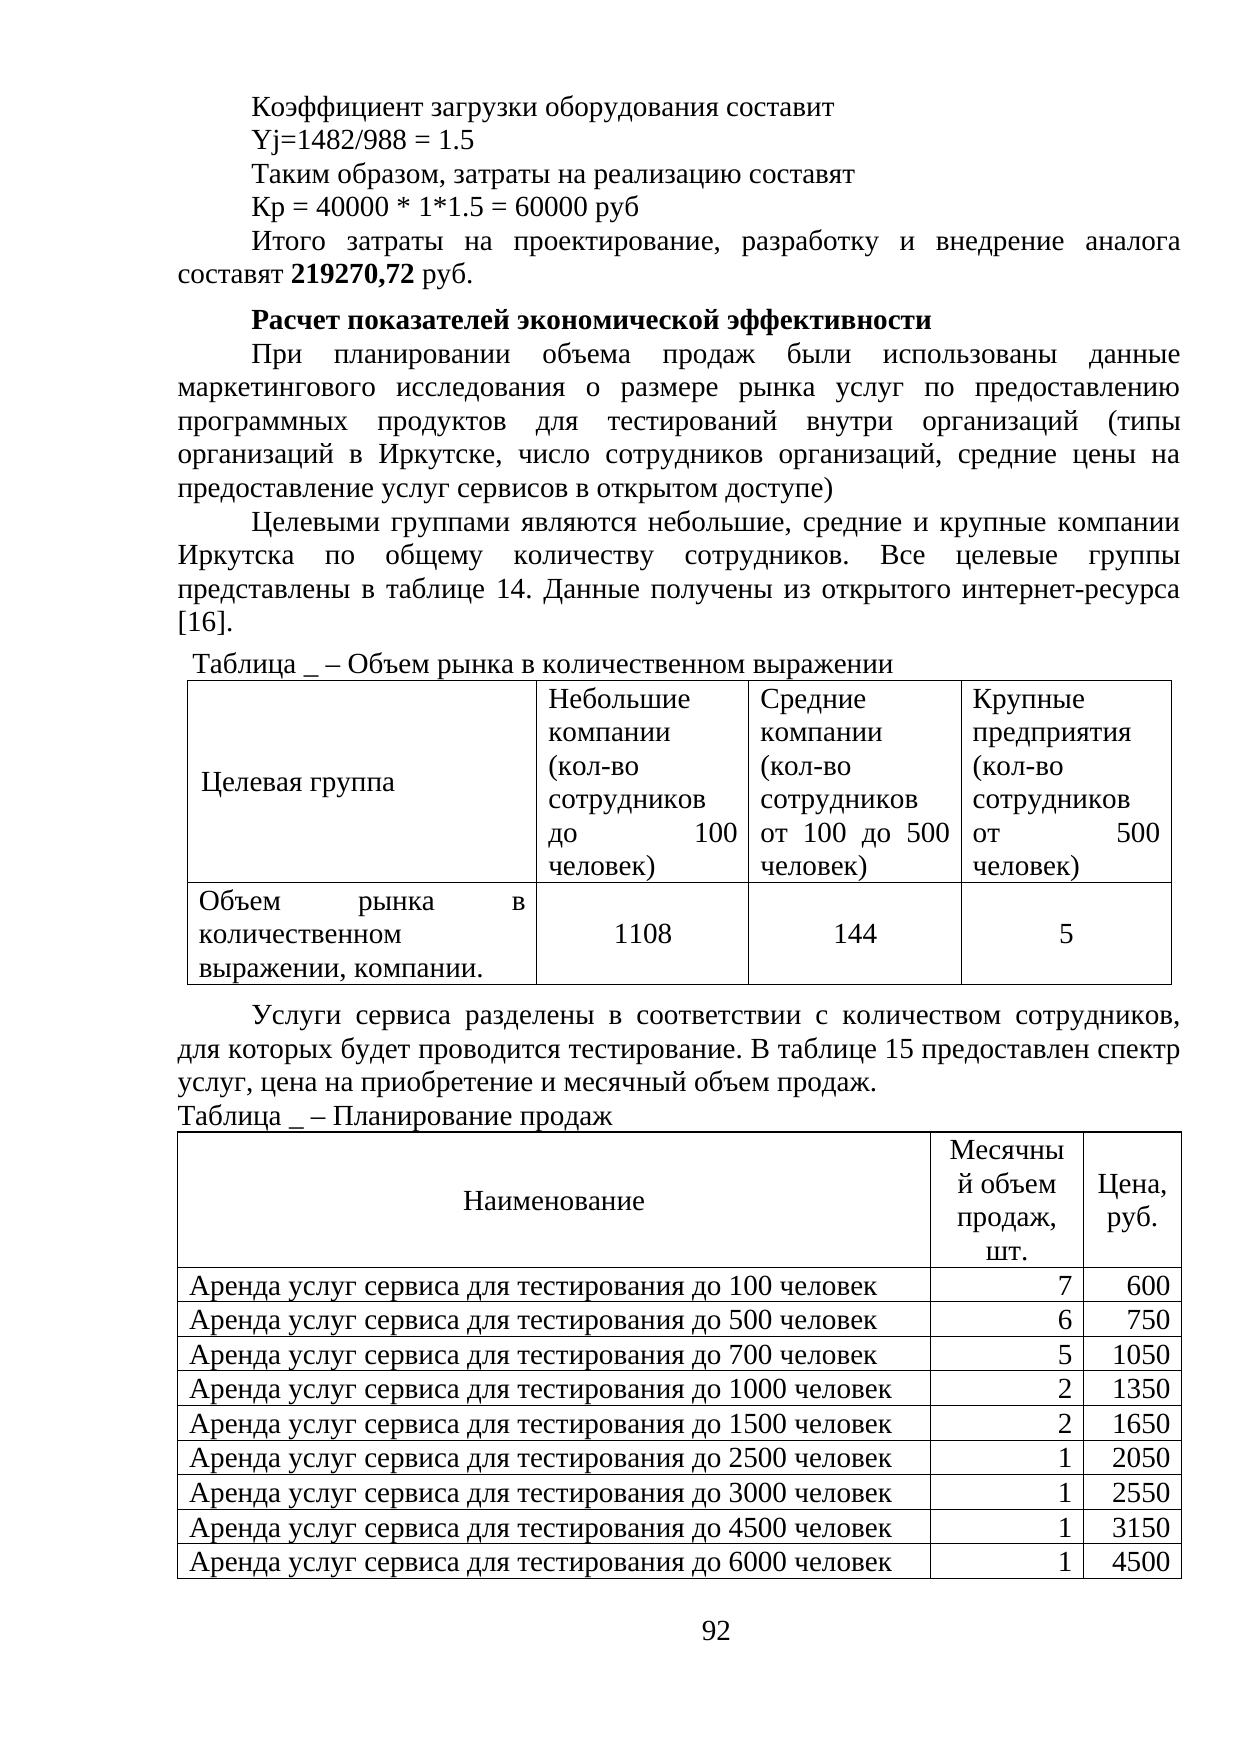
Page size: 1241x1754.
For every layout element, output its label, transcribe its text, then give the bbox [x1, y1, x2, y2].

text Коэффициент загрузки оборудования составит [177, 89, 1181, 122]
table_cell Аренда услуг сервиса для тестирования до 1000 человек [178, 1371, 930, 1405]
text Кр = 40000 * 1*1.5 = 60000 руб [177, 189, 1181, 223]
list Целевыми группами являются небольшие, средние и крупные компании Иркутска по общему количеству сотрудников. Все целевые группы представлены в таблице 14. Данные получены из открытого интернет-ресурса [16]. [177, 504, 1181, 638]
table_cell Аренда услуг сервиса для тестирования до 700 человек [178, 1337, 930, 1370]
table_header Небольшие компании (кол-во сотрудников до 100 человек) [537, 681, 748, 882]
table_cell Объем рынка в количественном выражении, компании. [188, 883, 536, 984]
table_cell 4500 [1084, 1544, 1181, 1578]
table_cell 1650 [1084, 1406, 1181, 1439]
table_cell Аренда услуг сервиса для тестирования до 2500 человек [178, 1441, 930, 1474]
table_cell Аренда услуг сервиса для тестирования до 1500 человек [178, 1406, 930, 1439]
table_cell 750 [1084, 1302, 1181, 1336]
table_cell Аренда услуг сервиса для тестирования до 3000 человек [178, 1475, 930, 1509]
table_cell Аренда услуг сервиса для тестирования до 6000 человек [178, 1544, 930, 1578]
table_cell 600 [1084, 1268, 1181, 1301]
table_cell Аренда услуг сервиса для тестирования до 100 человек [178, 1268, 930, 1301]
table_cell 5 [931, 1337, 1083, 1370]
table_header Крупные предприятия (кол-во сотрудников от 500 человек) [962, 681, 1171, 882]
table_cell 2050 [1084, 1441, 1181, 1474]
text Таблица _ – Объем рынка в количественном выражении [192, 646, 1181, 680]
list При планировании объема продаж были использованы данные маркетингового исследования о размере рынка услуг по предоставлению программных продуктов для тестирований внутри организаций (типы организаций в Иркутске, число сотрудников организаций, средние цены на предоставление услуг сервисов в открытом доступе) [177, 336, 1181, 504]
table_cell 2 [931, 1371, 1083, 1405]
table_cell 1 [931, 1510, 1083, 1543]
list Итого затраты на проектирование, разработку и внедрение аналога составят 219270,72 руб. [177, 223, 1181, 290]
table_cell 6 [931, 1302, 1083, 1336]
table_cell Аренда услуг сервиса для тестирования до 500 человек [178, 1302, 930, 1336]
subtitle Расчет показателей экономической эффективности [177, 302, 1181, 336]
table_cell 1108 [537, 883, 748, 984]
table_cell 1 [931, 1475, 1083, 1509]
table_header Месячный объем продаж, шт. [931, 1133, 1083, 1267]
table_cell 3150 [1084, 1510, 1181, 1543]
table_header Целевая группа [188, 681, 536, 882]
table_cell 2550 [1084, 1475, 1181, 1509]
table_cell 1350 [1084, 1371, 1181, 1405]
table_cell 1 [931, 1544, 1083, 1578]
table_header Наименование [178, 1133, 930, 1267]
text Yj=1482/988 = 1.5 [177, 122, 1181, 156]
text Таким образом, затраты на реализацию составят [177, 156, 1181, 189]
list Таблица _ – Планирование продаж [177, 1098, 1181, 1131]
list Услуги сервиса разделены в соответствии с количеством сотрудников, для которых будет проводится тестирование. В таблице 15 предоставлен спектр услуг, цена на приобретение и месячный объем продаж. [177, 997, 1181, 1098]
table_cell 144 [749, 883, 961, 984]
table_cell 1 [931, 1441, 1083, 1474]
table_cell 2 [931, 1406, 1083, 1439]
table_cell Аренда услуг сервиса для тестирования до 4500 человек [178, 1510, 930, 1543]
table_cell 5 [962, 883, 1171, 984]
table_cell 7 [931, 1268, 1083, 1301]
table_cell 1050 [1084, 1337, 1181, 1370]
table_header Цена, руб. [1084, 1133, 1181, 1267]
table_header Средние компании (кол-во сотрудников от 100 до 500 человек) [749, 681, 961, 882]
